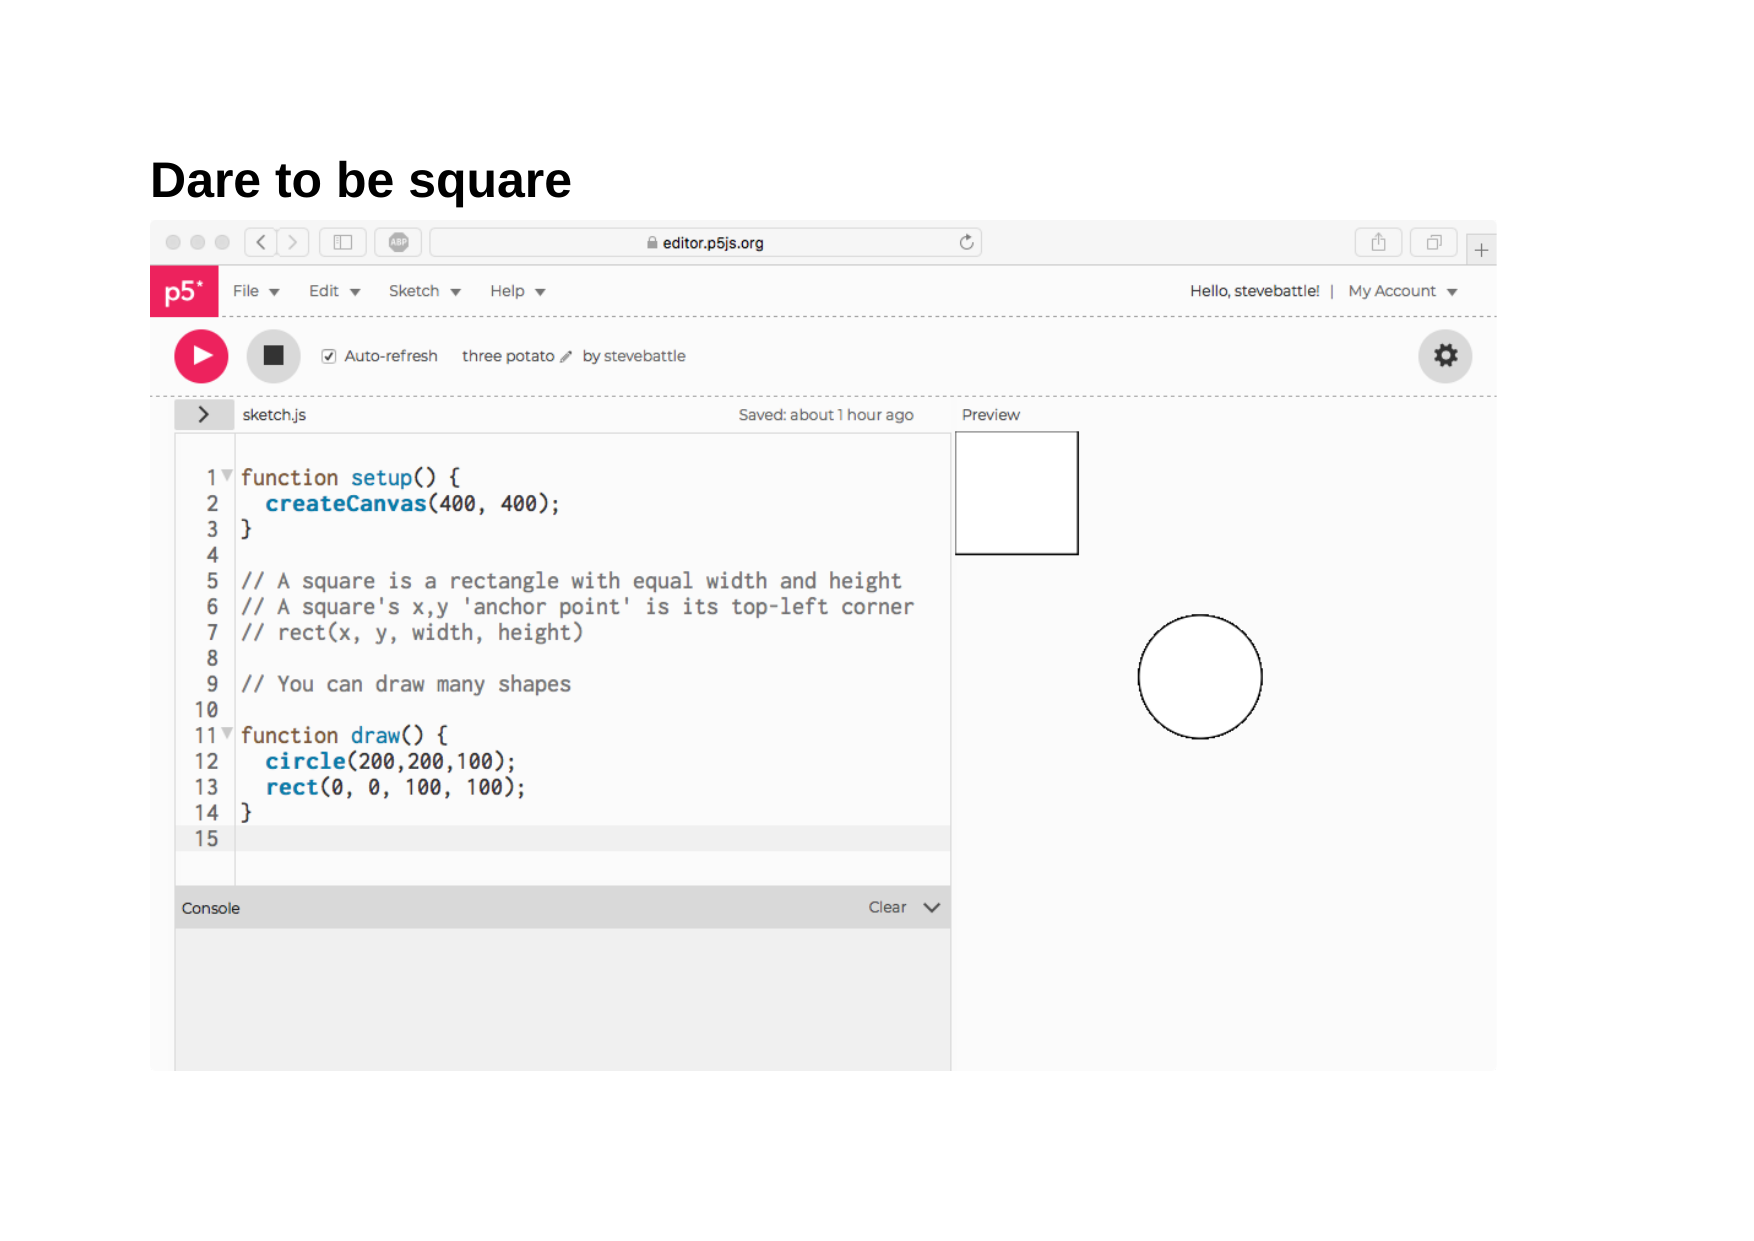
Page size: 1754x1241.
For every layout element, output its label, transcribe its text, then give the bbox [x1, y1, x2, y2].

text Dare to be square [150, 150, 1604, 207]
picture [150, 220, 1497, 1071]
